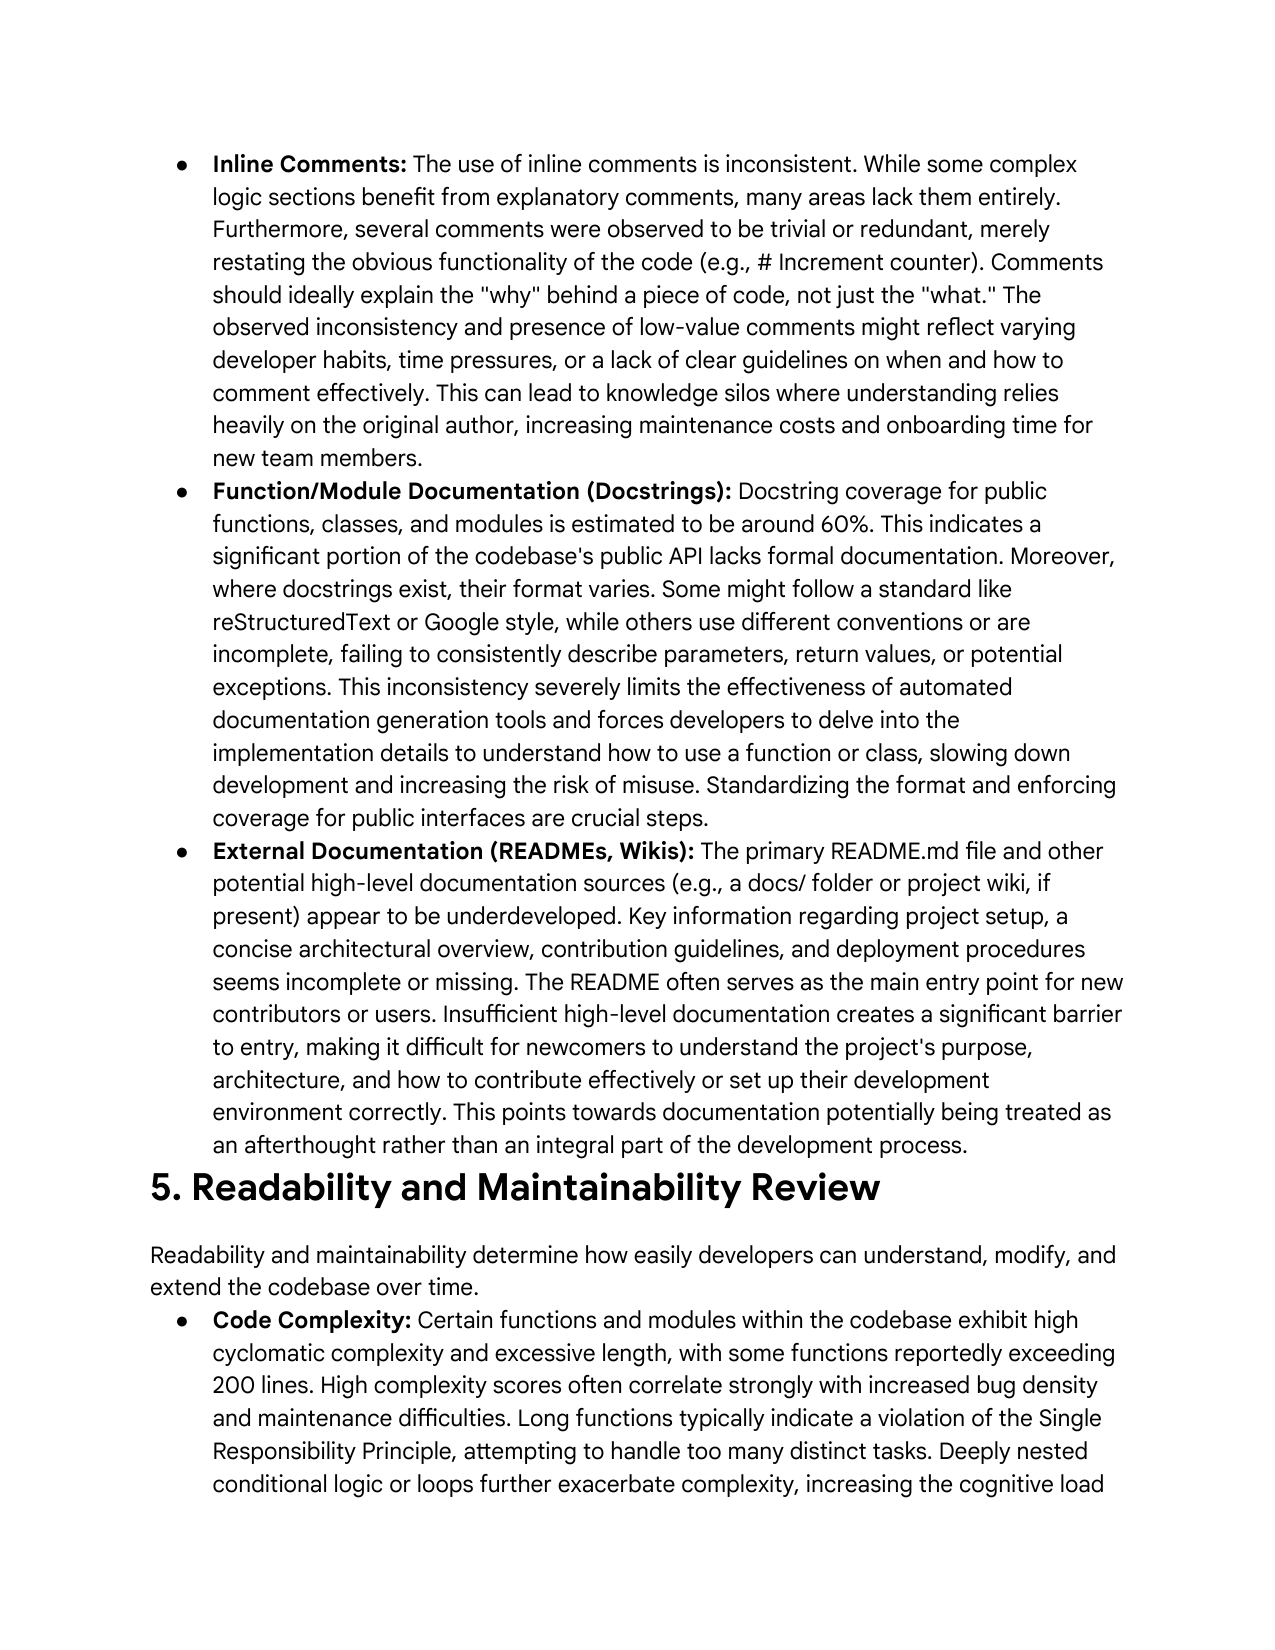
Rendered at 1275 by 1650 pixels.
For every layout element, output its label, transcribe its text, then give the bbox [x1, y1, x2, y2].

list Inline Comments: The use of inline comments is inconsistent. While some complex logic sections benefit from explanatory comments, many areas lack them entirely. Furthermore, several comments were observed to be trivial or redundant, merely restating the obvious functionality of the code (e.g., # Increment counter). Comments should ideally explain the "why" behind a piece of code, not just the "what." The observed inconsistency and presence of low-value comments might reflect varying developer habits, time pressures, or a lack of clear guidelines on when and how to comment effectively. This can lead to knowledge silos where understanding relies heavily on the original author, increasing maintenance costs and onboarding time for new team members. [175, 150, 1125, 473]
list External Documentation (READMEs, Wikis): The primary README.md file and other potential high-level documentation sources (e.g., a docs/ folder or project wiki, if present) appear to be underdeveloped. Key information regarding project setup, a concise architectural overview, contribution guidelines, and deployment procedures seems incomplete or missing. The README often serves as the main entry point for new contributors or users. Insufficient high-level documentation creates a significant barrier to entry, making it difficult for newcomers to understand the project's purpose, architecture, and how to contribute effectively or set up their development environment correctly. This points towards documentation potentially being treated as an afterthought rather than an integral part of the development process. [175, 837, 1125, 1160]
subtitle 5. Readability and Maintainability Review [150, 1164, 1125, 1211]
list Function/Module Documentation (Docstrings): Docstring coverage for public functions, classes, and modules is estimated to be around 60%. This indicates a significant portion of the codebase's public API lacks formal documentation. Moreover, where docstrings exist, their format varies. Some might follow a standard like reStructuredText or Google style, while others use different conventions or are incomplete, failing to consistently describe parameters, return values, or potential exceptions. This inconsistency severely limits the effectiveness of automated documentation generation tools and forces developers to delve into the implementation details to understand how to use a function or class, slowing down development and increasing the risk of misuse. Standardizing the format and enforcing coverage for public interfaces are crucial steps. [175, 477, 1125, 833]
text Readability and maintainability determine how easily developers can understand, modify, and extend the codebase over time. [150, 1241, 1125, 1302]
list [175, 1306, 1125, 1499]
